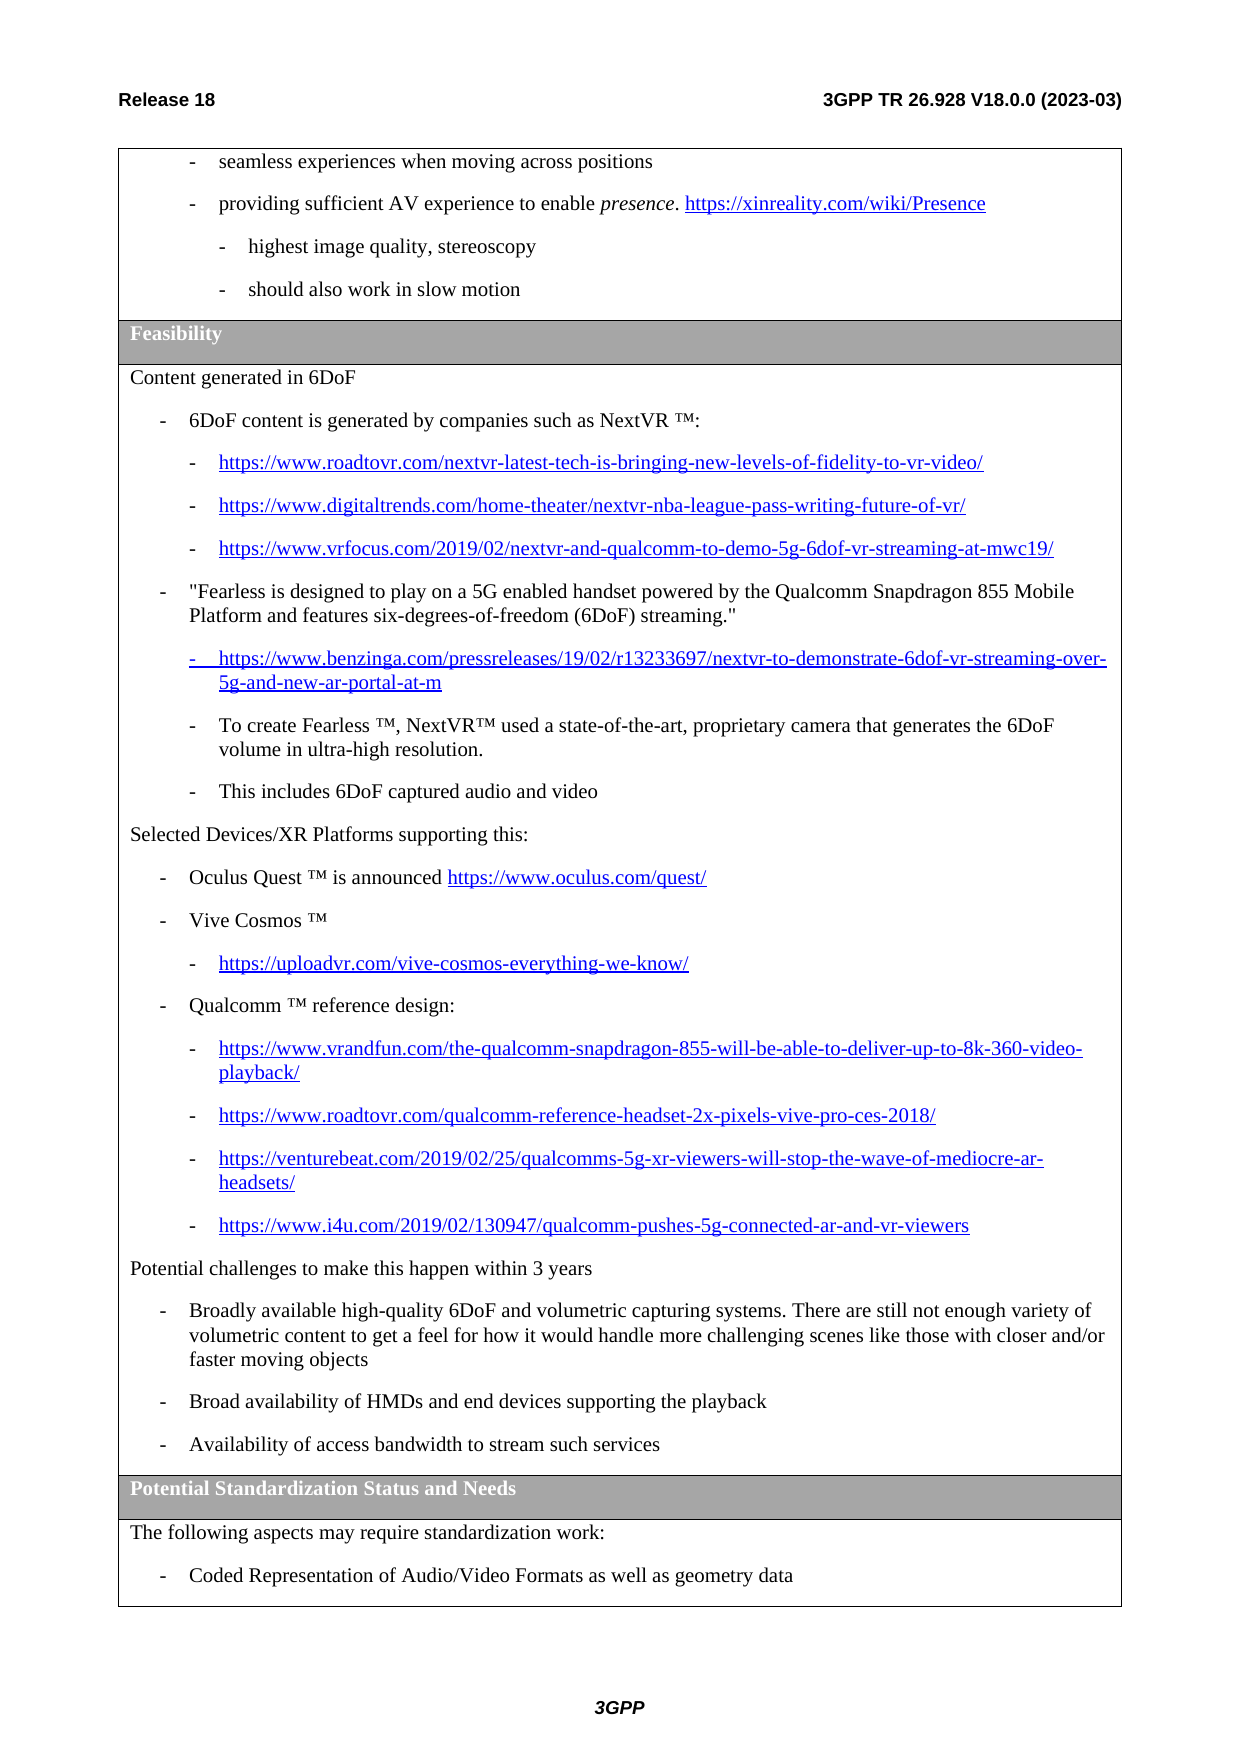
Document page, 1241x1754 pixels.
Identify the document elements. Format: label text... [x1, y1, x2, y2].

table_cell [119, 1520, 1121, 1606]
table_cell Potential Standardization Status and Needs [119, 1476, 1121, 1519]
table_cell Feasibility [119, 321, 1121, 364]
table_cell Content generated in 6DoF - 6DoF content is generated by companies such as NextVR ™: - https://www.roadtovr.com/nextvr-latest-tech-is-bringing-new-levels-of-fidelity-to-vr-video/ - https://www.digitaltrends.com/home-theater/nextvr-nba-league-pass-writing-future-of-vr/ - https://www.vrfocus.com/2019/02/nextvr-and-qualcomm-to-demo-5g-6dof-vr-streaming-at-mwc19/ - "Fearless is designed to play on a 5G enabled handset powered by the Qualcomm Snapdragon 855 Mobile Platform and features six-degrees-of-freedom (6DoF) streaming." - https://www.benzinga.com/pressreleases/19/02/r13233697/nextvr-to-demonstrate-6dof-vr-streaming-over-5g-and-new-ar-portal-at-m - To create Fearless ™, NextVR™ used a state-of-the-art, proprietary camera that generates the 6DoF volume in ultra-high resolution. - This includes 6DoF captured audio and video Selected Devices/XR Platforms supporting this: - Oculus Quest ™ is announced https://www.oculus.com/quest/ - Vive Cosmos ™ - https://uploadvr.com/vive-cosmos-everything-we-know/ - Qualcomm ™ reference design: - https://www.vrandfun.com/the-qualcomm-snapdragon-855-will-be-able-to-deliver-up-to-8k-360-video-playback/ - https://www.roadtovr.com/qualcomm-reference-headset-2x-pixels-vive-pro-ces-2018/ - https://venturebeat.com/2019/02/25/qualcomms-5g-xr-viewers-will-stop-the-wave-of-mediocre-ar-headsets/ - https://www.i4u.com/2019/02/130947/qualcomm-pushes-5g-connected-ar-and-vr-viewers Potential challenges to make this happen within 3 years - Broadly available high-quality 6DoF and volumetric capturing systems. There are still not enough variety of volumetric content to get a feel for how it would handle more challenging scenes like those with closer and/or faster moving objects - Broad availability of HMDs and end devices supporting the playback - Availability of access bandwidth to stream such services [119, 365, 1121, 1475]
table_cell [119, 149, 1121, 320]
